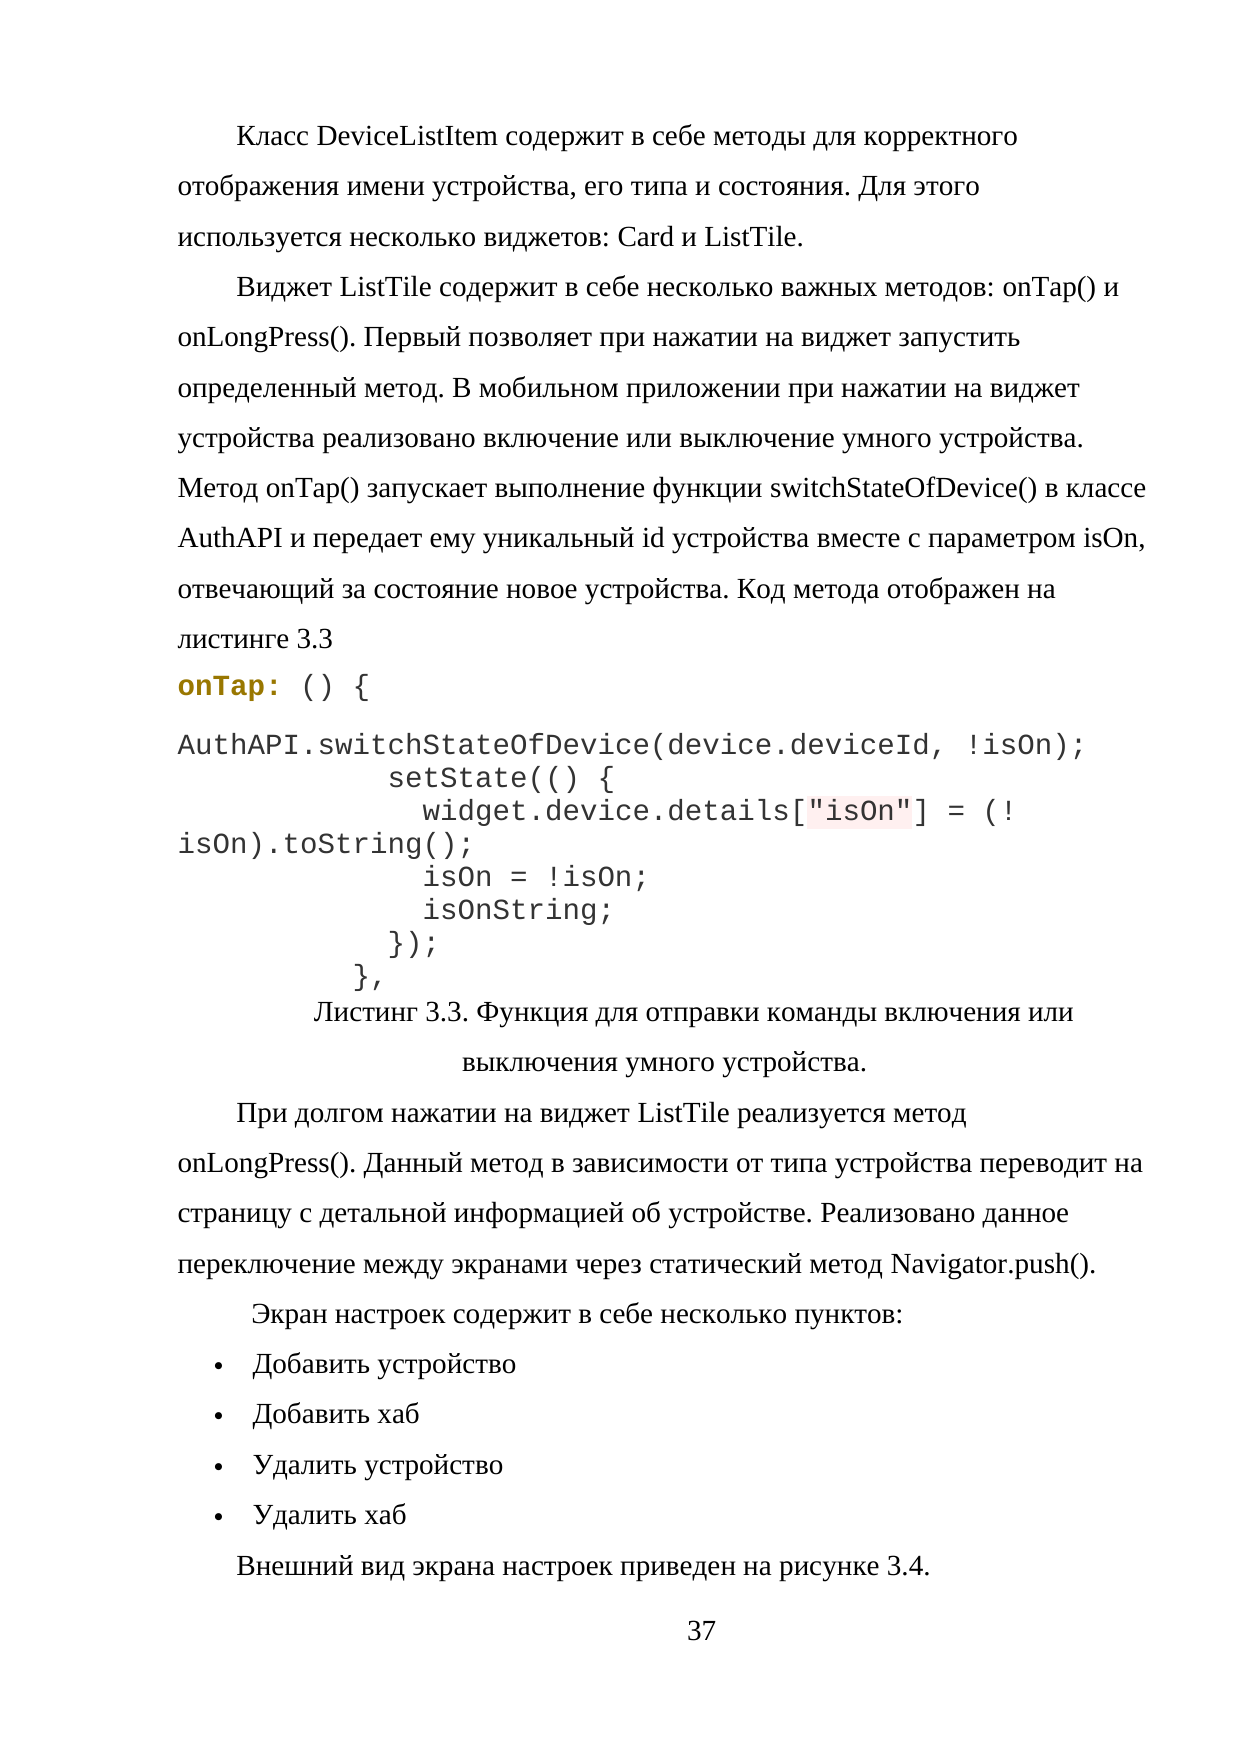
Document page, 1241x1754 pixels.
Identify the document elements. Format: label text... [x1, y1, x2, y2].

list Удалить устройство [215, 1447, 1152, 1481]
text Класс DeviceListItem содержит в себе методы для корректного отображения имени устройства, его типа и состояния. Для этого используется несколько виджетов: Card и ListTile. [177, 118, 1152, 252]
list Добавить хаб [215, 1397, 1152, 1430]
text Виджет ListTile содержит в себе несколько важных методов: onTap() и onLongPress(). Первый позволяет при нажатии на виджет запустить определенный метод. В мобильном приложении при нажатии на виджет устройства реализовано включение или выключение умного устройства. Метод onTap() запускает выполнение функции switchStateOfDevice() в классе AuthAPI и передает ему уникальный id устройства вместе с параметром isOn, отвечающий за состояние новое устройства. Код метода отображен на листинге 3.3 [177, 269, 1152, 655]
list Удалить хаб [215, 1497, 1152, 1531]
text Внешний вид экрана настроек приведен на рисунке 3.4. [177, 1548, 1152, 1581]
text onTap: () { [177, 672, 1152, 704]
text Листинг 3.3. Функция для отправки команды включения или выключения умного устройства. [177, 994, 1152, 1078]
text Экран настроек содержит в себе несколько пунктов: [177, 1296, 1152, 1329]
list Добавить устройство [215, 1346, 1152, 1380]
text При долгом нажатии на виджет ListTile реализуется метод onLongPress(). Данный метод в зависимости от типа устройства переводит на страницу с детальной информацией об устройстве. Реализовано данное переключение между экранами через статический метод Navigator.push(). [177, 1095, 1152, 1279]
text widget.device.details["isOn"] = (!isOn).toString(); [177, 796, 1152, 862]
text }, [177, 961, 1152, 994]
text isOn = !isOn; [177, 862, 1152, 895]
text isOnString; [177, 895, 1152, 928]
text }); [177, 928, 1152, 961]
text setState(() { [177, 763, 1152, 796]
text AuthAPI.switchStateOfDevice(device.deviceId, !isOn); [177, 704, 1152, 763]
